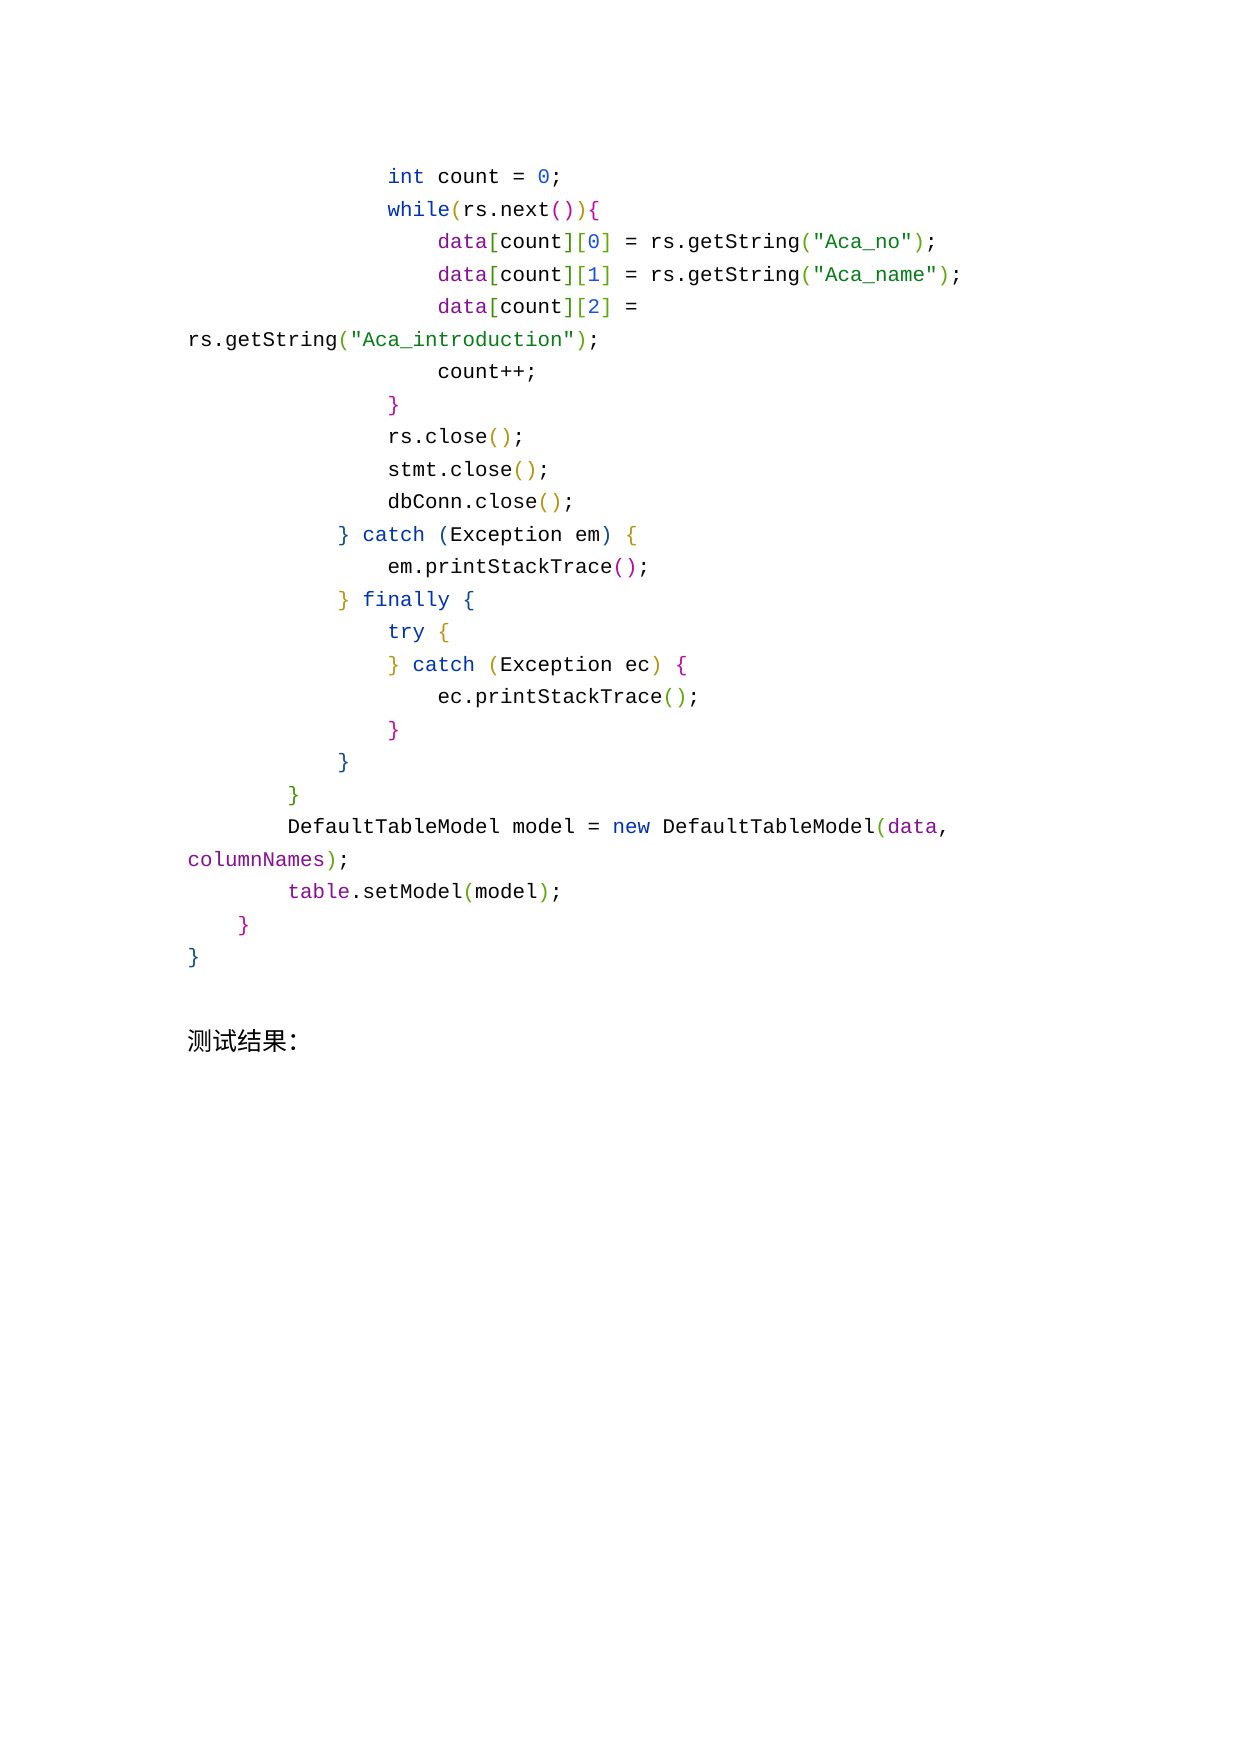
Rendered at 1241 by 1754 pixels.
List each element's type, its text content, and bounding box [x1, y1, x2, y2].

text 测试结果： [187, 1007, 1053, 1072]
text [187, 162, 1053, 974]
